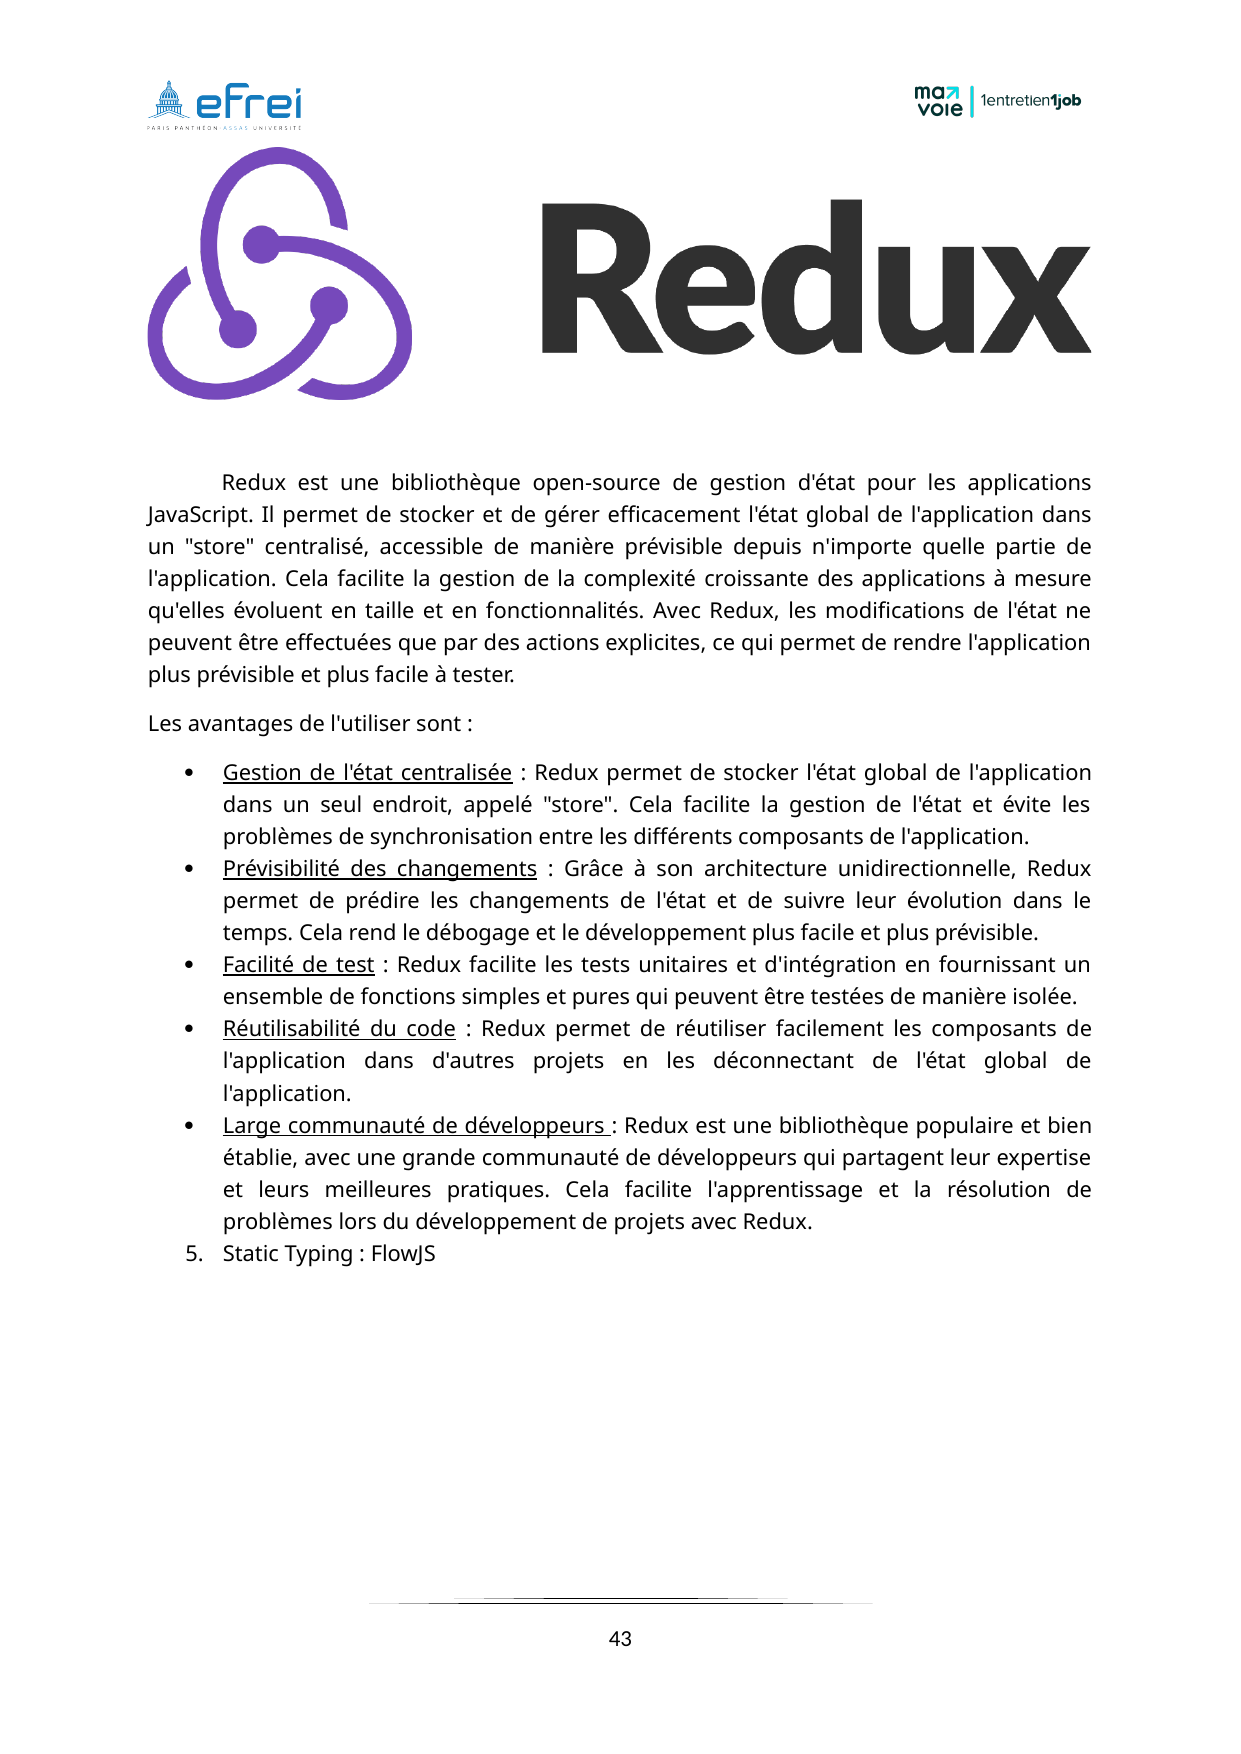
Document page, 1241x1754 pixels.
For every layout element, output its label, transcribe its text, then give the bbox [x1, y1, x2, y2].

picture [903, 73, 1093, 130]
list Prévisibilité des changements : Grâce à son architecture unidirectionnelle, Redux permet de prédire les changements de l'état et de suivre leur évolution dans le temps. Cela rend le débogage et le développement plus facile et plus prévisible. [185, 853, 1093, 947]
list Static Typing : FlowJS [185, 1238, 1093, 1268]
list Large communauté de développeurs : Redux est une bibliothèque populaire et bien établie, avec une grande communauté de développeurs qui partagent leur expertise et leurs meilleures pratiques. Cela facilite l'apprentissage et la résolution de problèmes lors du développement de projets avec Redux. [185, 1110, 1093, 1236]
picture [147, 80, 301, 130]
list Réutilisabilité du code : Redux permet de réutiliser facilement les composants de l'application dans d'autres projets en les déconnectant de l'état global de l'application. [185, 1013, 1093, 1107]
picture [147, 147, 1092, 400]
text Les avantages de l'utiliser sont : [148, 708, 1093, 738]
list Facilité de test : Redux facilite les tests unitaires et d'intégration en fournissant un ensemble de fonctions simples et pures qui peuvent être testées de manière isolée. [185, 949, 1093, 1011]
text Redux est une bibliothèque open-source de gestion d'état pour les applications JavaScript. Il permet de stocker et de gérer efficacement l'état global de l'application dans un "store" centralisé, accessible de manière prévisible depuis n'importe quelle partie de l'application. Cela facilite la gestion de la complexité croissante des applications à mesure qu'elles évoluent en taille et en fonctionnalités. Avec Redux, les modifications de l'état ne peuvent être effectuées que par des actions explicites, ce qui permet de rendre l'application plus prévisible et plus facile à tester. [148, 467, 1093, 689]
list Gestion de l'état centralisée : Redux permet de stocker l'état global de l'application dans un seul endroit, appelé "store". Cela facilite la gestion de l'état et évite les problèmes de synchronisation entre les différents composants de l'application. [185, 757, 1093, 851]
